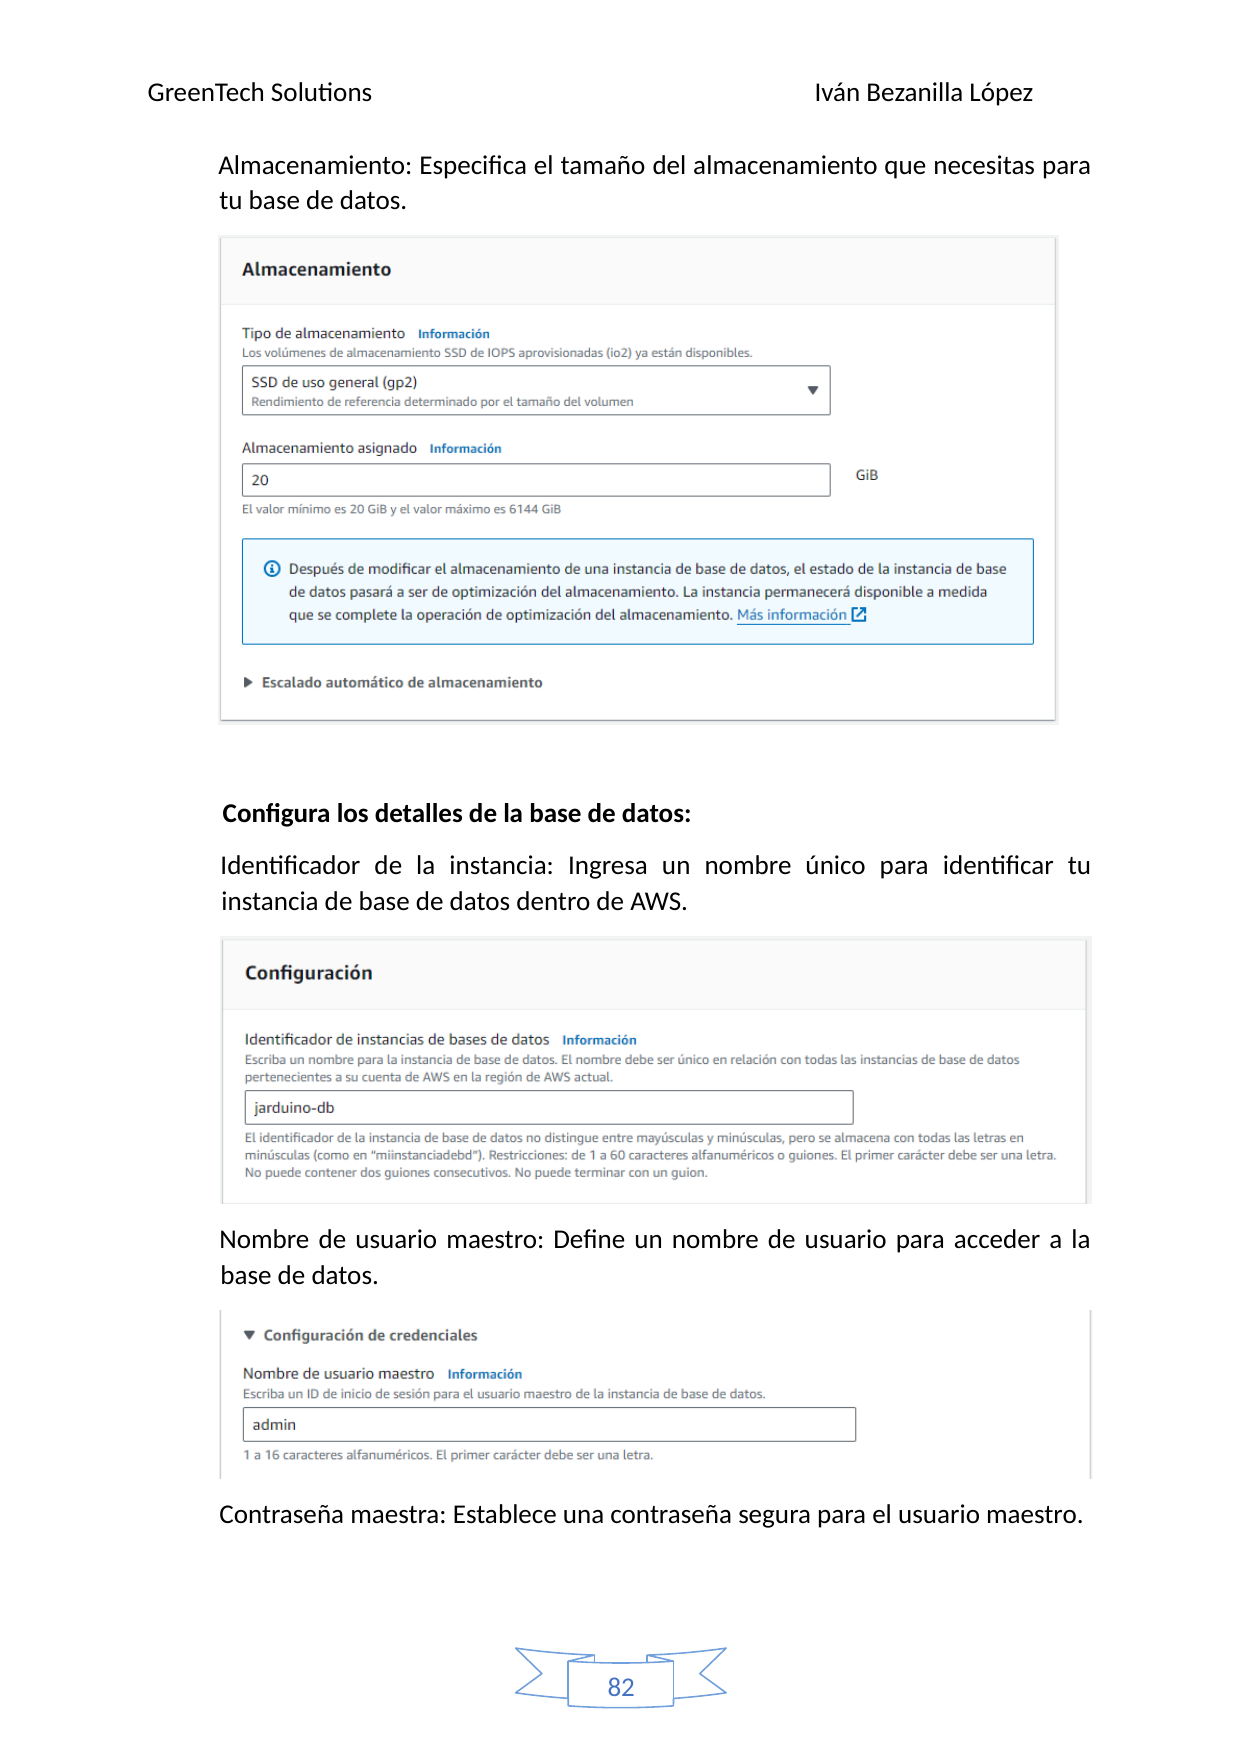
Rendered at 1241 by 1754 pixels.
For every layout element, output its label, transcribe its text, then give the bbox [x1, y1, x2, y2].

text Nombre de usuario maestro: Define un nombre de usuario para acceder a la base de datos. [219, 1222, 1092, 1291]
text Almacenamiento: Especifica el tamaño del almacenamiento que necesitas para tu base de datos. [218, 148, 1092, 216]
text Identificador de la instancia: Ingresa un nombre único para identificar tu instancia de base de datos dentro de AWS. [220, 848, 1092, 917]
picture [218, 235, 1059, 725]
picture [220, 936, 1092, 1204]
picture [219, 1310, 1093, 1479]
text Contraseña maestra: Establece una contraseña segura para el usuario maestro. [148, 1497, 1092, 1531]
text Configura los detalles de la base de datos: [222, 796, 1092, 829]
